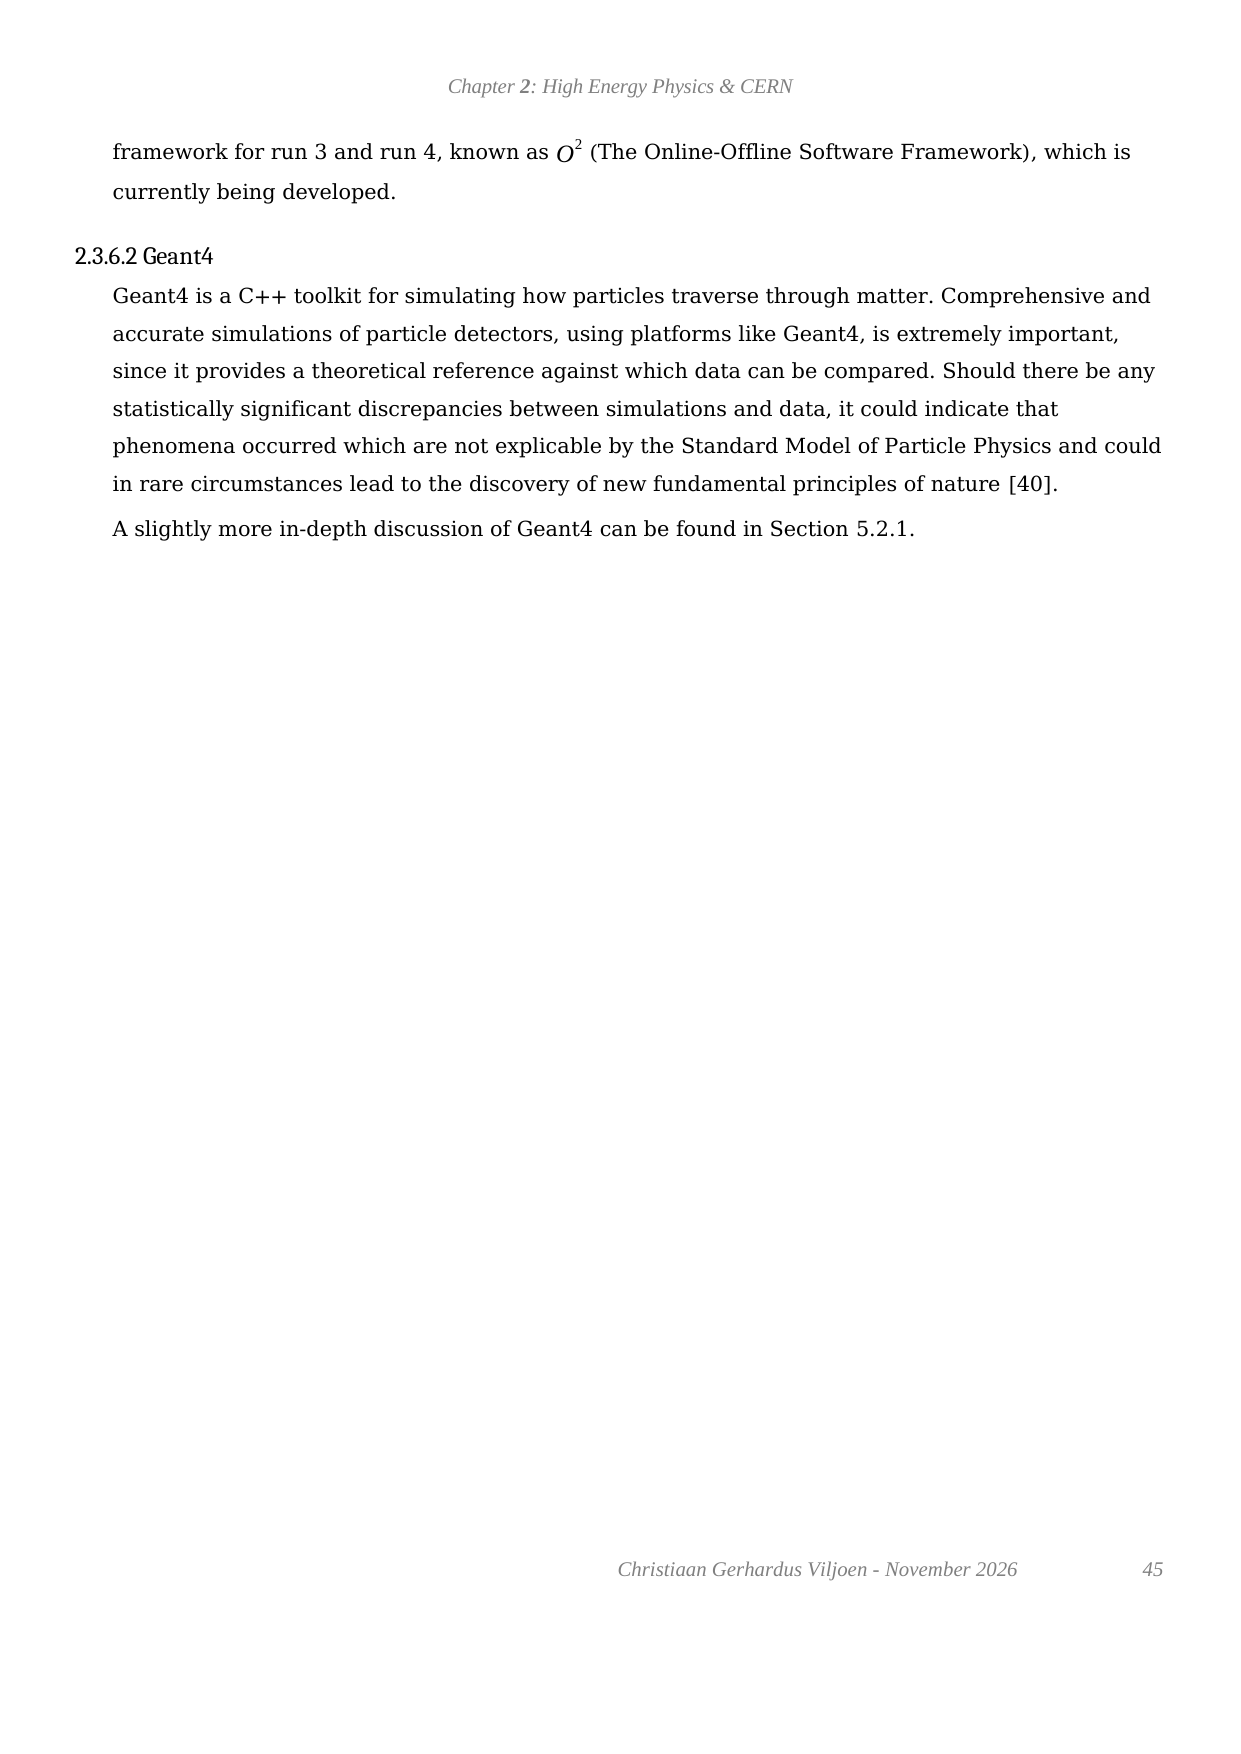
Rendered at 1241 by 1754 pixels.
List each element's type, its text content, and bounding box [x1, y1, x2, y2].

subtitle Geant4 [75, 242, 1165, 270]
text A slightly more in-depth discussion of Geant4 can be found in Section 5.2.1. [112, 516, 1165, 541]
text Geant4 is a C++ toolkit for simulating how particles traverse through matter. Comprehensive and accurate simulations of particle detectors, using platforms like Geant4, is extremely important, since it provides a theoretical reference against which data can be compared. Should there be any statistically significant discrepancies between simulations and data, it could indicate that phenomena occurred which are not explicable by the Standard Model of Particle Physics and could in rare circumstances lead to the discovery of new fundamental principles of nature . [112, 283, 1165, 495]
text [112, 135, 1165, 204]
